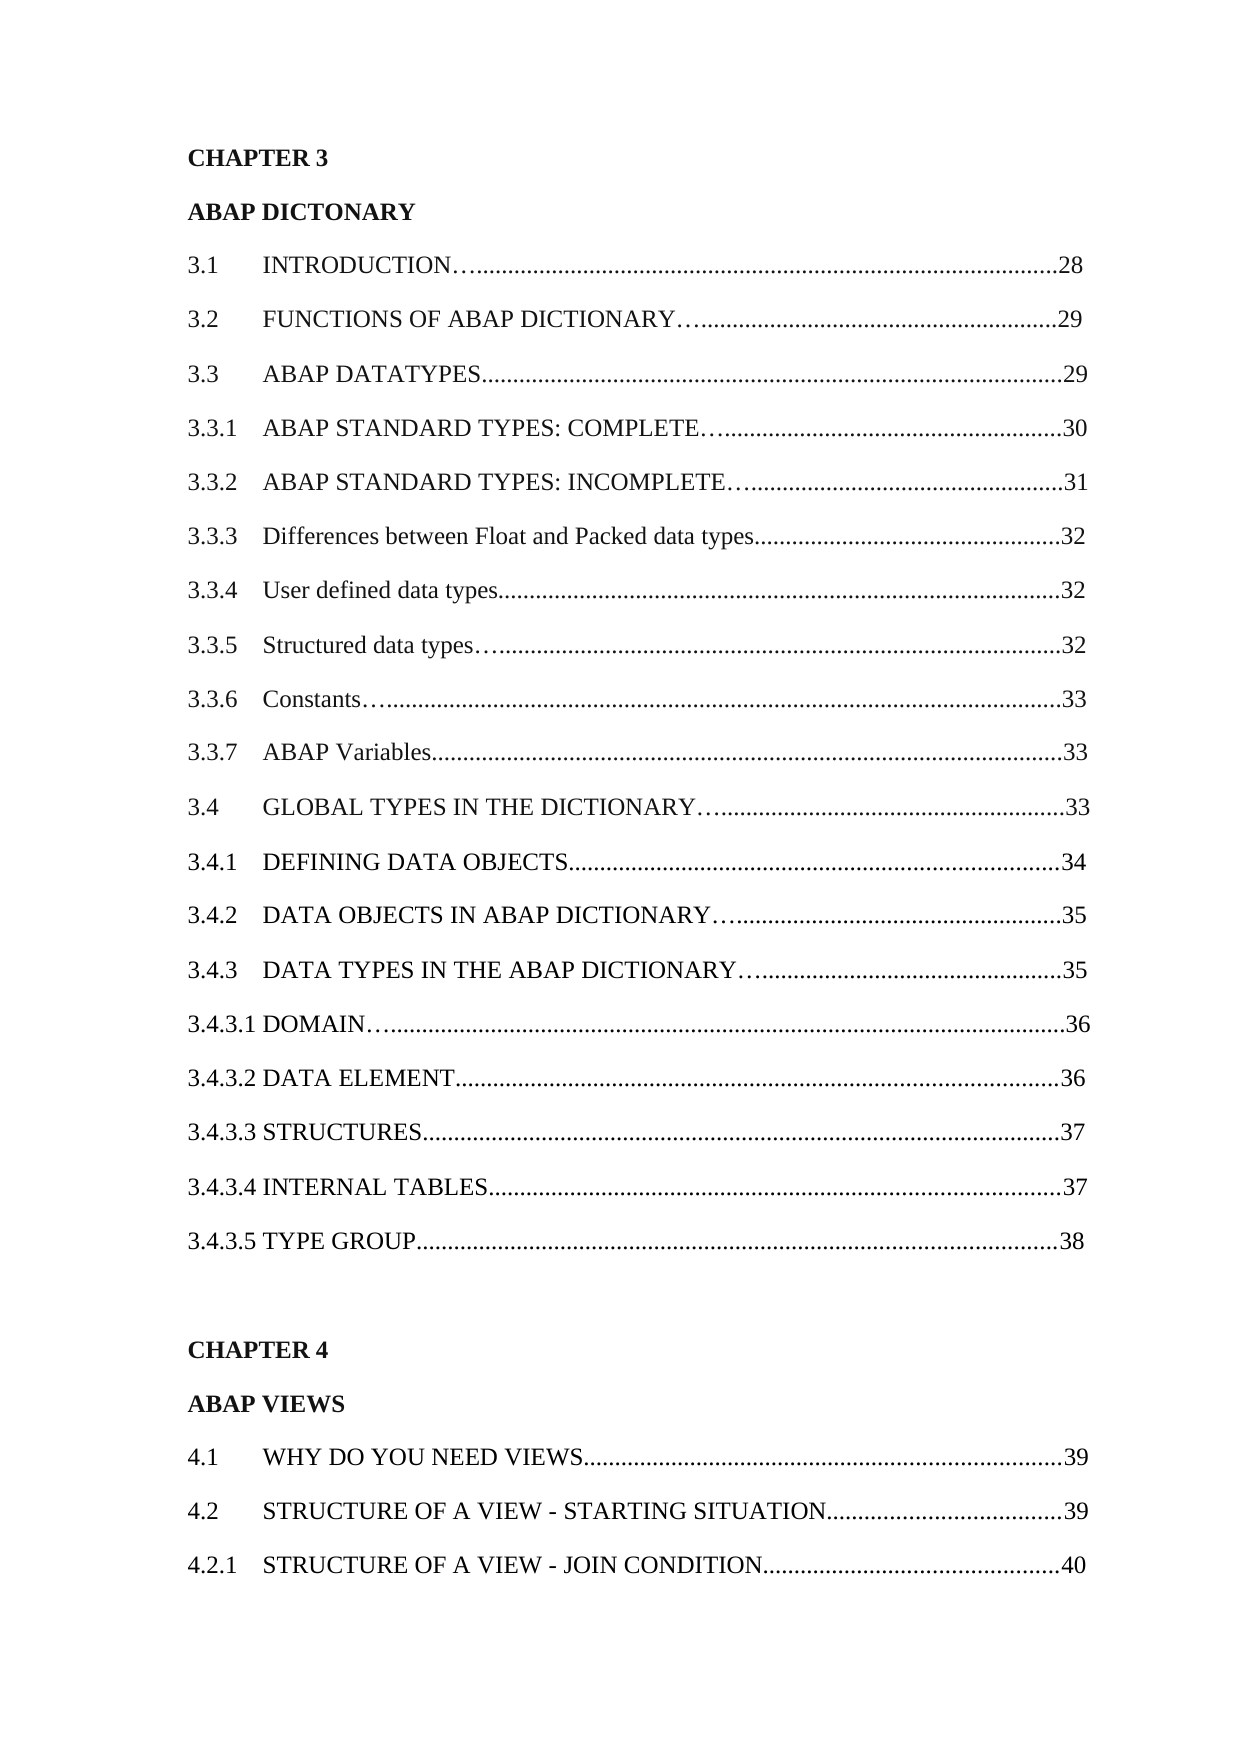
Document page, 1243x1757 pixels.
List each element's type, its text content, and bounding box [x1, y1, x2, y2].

list ABAP STANDARD TYPES: INCOMPLETE… 31 [187, 467, 1145, 496]
subtitle CHAPTER 3 [187, 143, 1145, 172]
list DATA TYPES IN THE ABAP DICTIONARY… 35 [187, 955, 1145, 983]
list Differences between Float and Packed data types 32 [187, 521, 1145, 550]
list DATA OBJECTS IN ABAP DICTIONARY… 35 [187, 900, 1145, 929]
list Constants… 33 [187, 684, 1145, 713]
subtitle CHAPTER 4 ABAP VIEWS [187, 1335, 347, 1418]
list FUNCTIONS OF ABAP DICTIONARY… 29 [187, 304, 1145, 333]
list STRUCTURE OF A VIEW - JOIN CONDITION 40 [187, 1550, 1145, 1578]
list WHY DO YOU NEED VIEWS 39 [187, 1443, 1145, 1471]
list ABAP STANDARD TYPES: COMPLETE… 30 [187, 413, 1145, 441]
list GLOBAL TYPES IN THE DICTIONARY… 33 [187, 792, 1145, 821]
list DOMAIN… 36 [187, 1009, 1145, 1038]
list DEFINING DATA OBJECTS 34 [187, 847, 1145, 875]
list STRUCTURE OF A VIEW - STARTING SITUATION 39 [187, 1496, 1145, 1524]
list ABAP Variables 33 [187, 737, 1145, 766]
list ABAP DATATYPES 29 [187, 359, 1145, 388]
list Structured data types… 32 [187, 630, 1145, 659]
list User defined data types 32 [187, 575, 1145, 604]
list INTRODUCTION… 28 [187, 250, 1145, 279]
list TYPE GROUP 38 [187, 1226, 1145, 1254]
list INTERNAL TABLES 37 [187, 1172, 1145, 1201]
list DATA ELEMENT 36 [187, 1063, 1145, 1092]
list STRUCTURES 37 [187, 1117, 1145, 1146]
subtitle ABAP DICTONARY [187, 197, 1145, 226]
